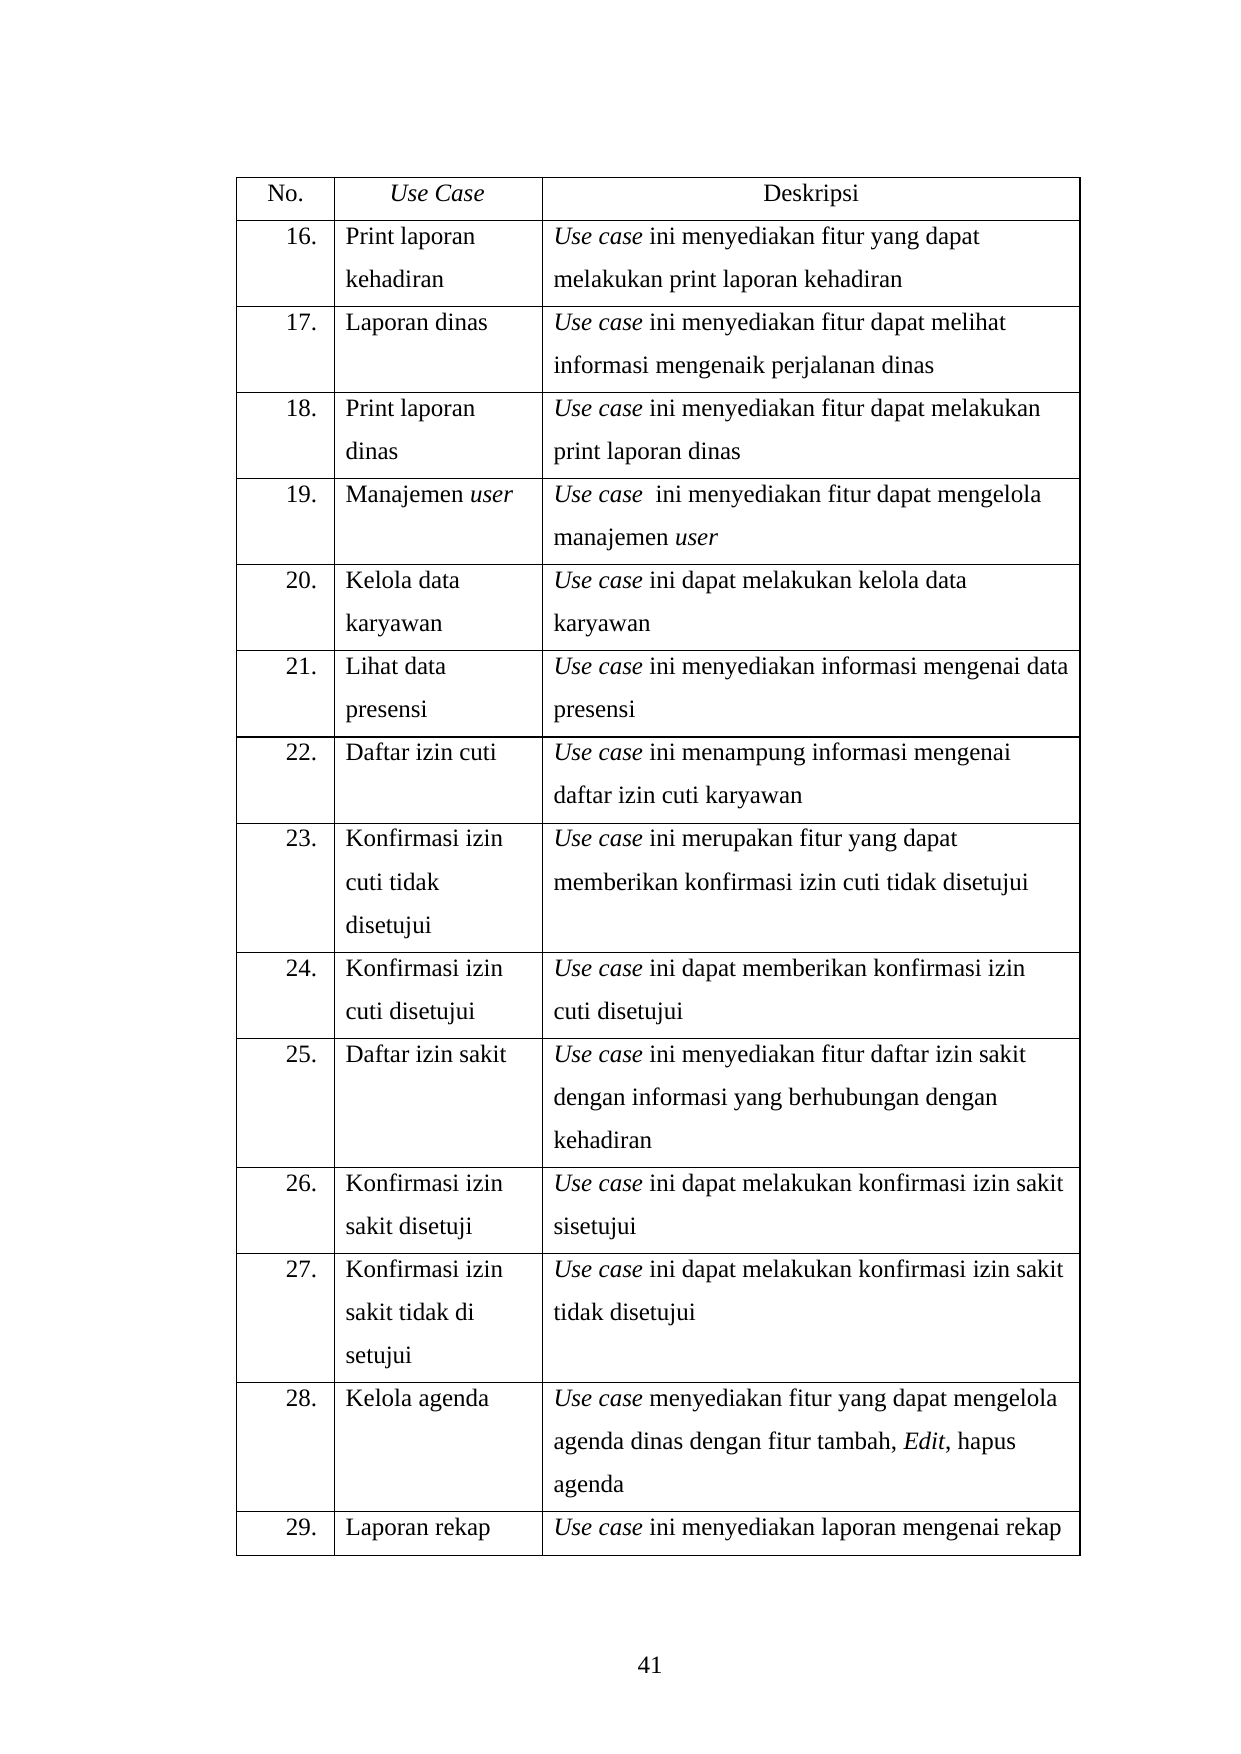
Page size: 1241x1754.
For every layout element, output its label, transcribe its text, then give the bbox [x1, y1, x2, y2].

table_header Use Case [335, 178, 542, 220]
table_cell [237, 824, 334, 952]
table_cell [237, 479, 334, 564]
table_cell [237, 221, 334, 306]
table_cell Print laporan dinas [335, 393, 542, 478]
table_cell Use case ini menyediakan informasi mengenai data presensi [543, 651, 1079, 736]
table_cell Kelola agenda [335, 1383, 542, 1511]
table_cell Use case ini menyediakan fitur yang dapat melakukan print laporan kehadiran [543, 221, 1079, 306]
table_cell [237, 738, 334, 822]
table_cell Use case ini menyediakan fitur dapat mengelola manajemen user [543, 479, 1079, 564]
table_cell Use case ini dapat melakukan konfirmasi izin sakit tidak disetujui [543, 1254, 1079, 1382]
table_cell [237, 651, 334, 736]
table_cell Daftar izin cuti [335, 738, 542, 822]
table_cell [237, 1512, 334, 1555]
table_cell Daftar izin sakit [335, 1039, 542, 1167]
table_cell Use case menyediakan fitur yang dapat mengelola agenda dinas dengan fitur tambah, Edit, hapus agenda [543, 1383, 1079, 1511]
table_cell [237, 1039, 334, 1167]
table_cell Use case ini dapat memberikan konfirmasi izin cuti disetujui [543, 953, 1079, 1038]
table_header No. [237, 178, 334, 220]
table_cell [237, 565, 334, 650]
table_cell Konfirmasi izin sakit tidak di setujui [335, 1254, 542, 1382]
table_cell Lihat data presensi [335, 651, 542, 736]
table_cell Konfirmasi izin cuti disetujui [335, 953, 542, 1038]
table_cell Use case ini menyediakan fitur dapat melihat informasi mengenaik perjalanan dinas [543, 307, 1079, 392]
table_cell Manajemen user [335, 479, 542, 564]
table_cell [237, 953, 334, 1038]
table_cell Use case ini merupakan fitur yang dapat memberikan konfirmasi izin cuti tidak disetujui [543, 824, 1079, 952]
table_cell Use case ini dapat melakukan konfirmasi izin sakit sisetujui [543, 1168, 1079, 1253]
table_cell [237, 1254, 334, 1382]
table_cell Laporan dinas [335, 307, 542, 392]
table_cell [237, 307, 334, 392]
table_cell Konfirmasi izin sakit disetuji [335, 1168, 542, 1253]
table_cell Use case ini menampung informasi mengenai daftar izin cuti karyawan [543, 738, 1079, 822]
table_cell Kelola data karyawan [335, 565, 542, 650]
table_cell [237, 1383, 334, 1511]
table_cell Laporan rekap kehadiran [335, 1512, 542, 1555]
table_cell Print laporan kehadiran [335, 221, 542, 306]
table_cell Use case ini menyediakan fitur daftar izin sakit dengan informasi yang berhubungan dengan kehadiran [543, 1039, 1079, 1167]
table_header Deskripsi [543, 178, 1079, 220]
table_cell [237, 1168, 334, 1253]
table_cell Use case ini dapat melakukan kelola data karyawan [543, 565, 1079, 650]
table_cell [543, 1512, 1079, 1555]
table_cell [237, 393, 334, 478]
table_cell Konfirmasi izin cuti tidak disetujui [335, 824, 542, 952]
table_cell Use case ini menyediakan fitur dapat melakukan print laporan dinas [543, 393, 1079, 478]
